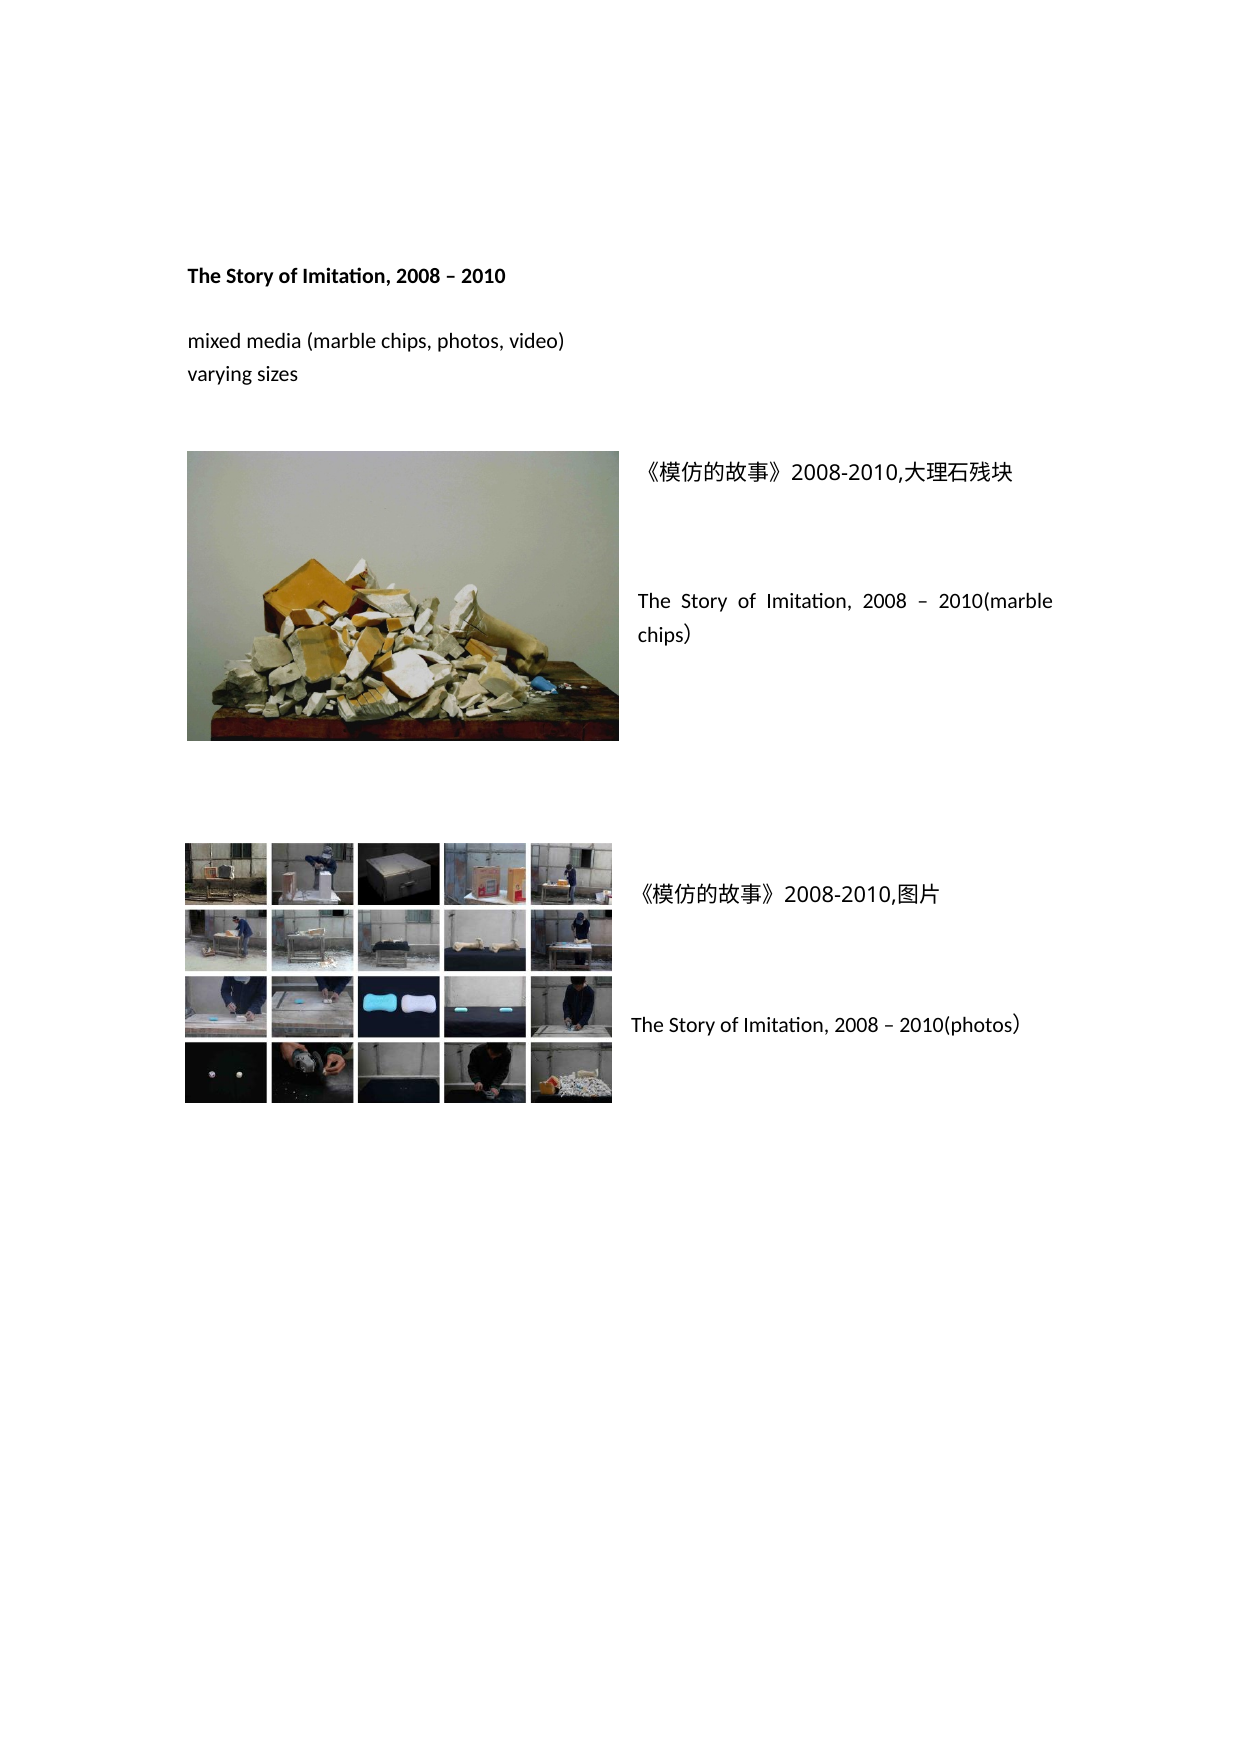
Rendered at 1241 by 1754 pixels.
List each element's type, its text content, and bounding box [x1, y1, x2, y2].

text 《模仿的故事》2008-2010,大理石残块 [619, 454, 1053, 487]
text mixed media (marble chips, photos, video) [187, 324, 1053, 357]
text 《模仿的故事》2008-2010,图片 [612, 877, 1053, 909]
text The Story of Imitation, 2008 – 2010 [187, 259, 1053, 292]
text The Story of Imitation, 2008 – 2010(marble chips） [619, 584, 1053, 649]
text The Story of Imitation, 2008 – 2010(photos） [612, 1007, 1053, 1039]
text varying sizes [187, 357, 1053, 389]
picture [187, 451, 619, 741]
picture [185, 843, 612, 1103]
